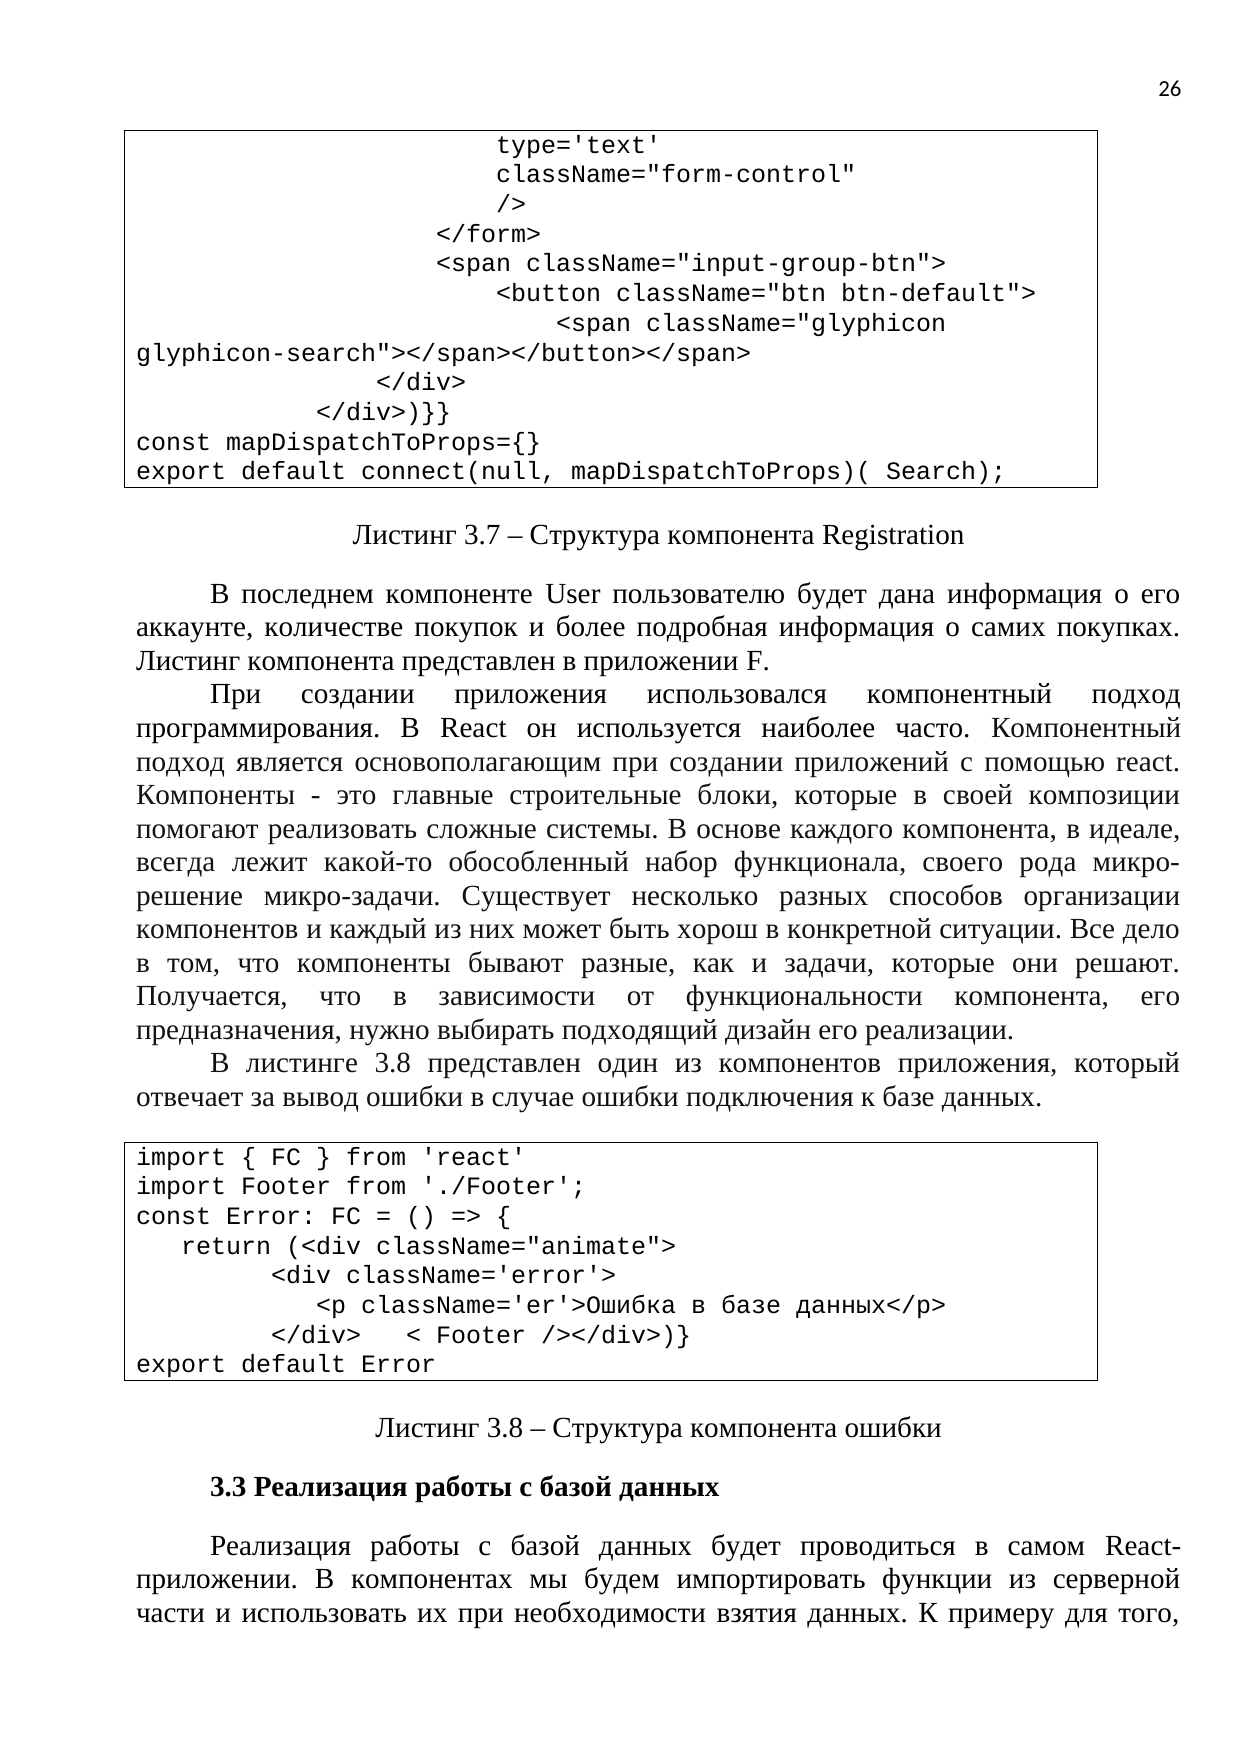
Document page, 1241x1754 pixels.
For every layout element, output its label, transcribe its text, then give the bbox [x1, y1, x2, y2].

text Листинг 3.8 – Структура компонента ошибки [136, 1411, 1181, 1444]
text В последнем компоненте User пользователю будет дана информация о его аккаунте, количестве покупок и более подробная информация о самих покупках. Листинг компонента представлен в приложении F. [136, 576, 1181, 677]
text 3.3 Реализация работы с базой данных [136, 1469, 1181, 1503]
text При создании приложения использовался компонентный подход программирования. В React он используется наиболее часто. Компонентный подход является основополагающим при создании приложений с помощью react. Компоненты - это главные строительные блоки, которые в своей композиции помогают реализовать сложные системы. В основе каждого компонента, в идеале, всегда лежит какой-то обособленный набор функционала, своего рода микро-решение микро-задачи. Существует несколько разных способов организации компонентов и каждый из них может быть хорош в конкретной ситуации. Все дело в том, что компоненты бывают разные, как и задачи, которые они решают. Получается, что в зависимости от функциональности компонента, его предназначения, нужно выбирать подходящий дизайн его реализации. [136, 677, 1181, 1046]
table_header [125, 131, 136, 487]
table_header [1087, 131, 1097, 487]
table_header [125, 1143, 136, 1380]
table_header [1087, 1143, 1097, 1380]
text Листинг 3.7 – Структура компонента Registration [136, 517, 1181, 551]
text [136, 1528, 1181, 1628]
text В листинге 3.8 представлен один из компонентов приложения, который отвечает за вывод ошибки в случае ошибки подключения к базе данных. [136, 1046, 1181, 1113]
